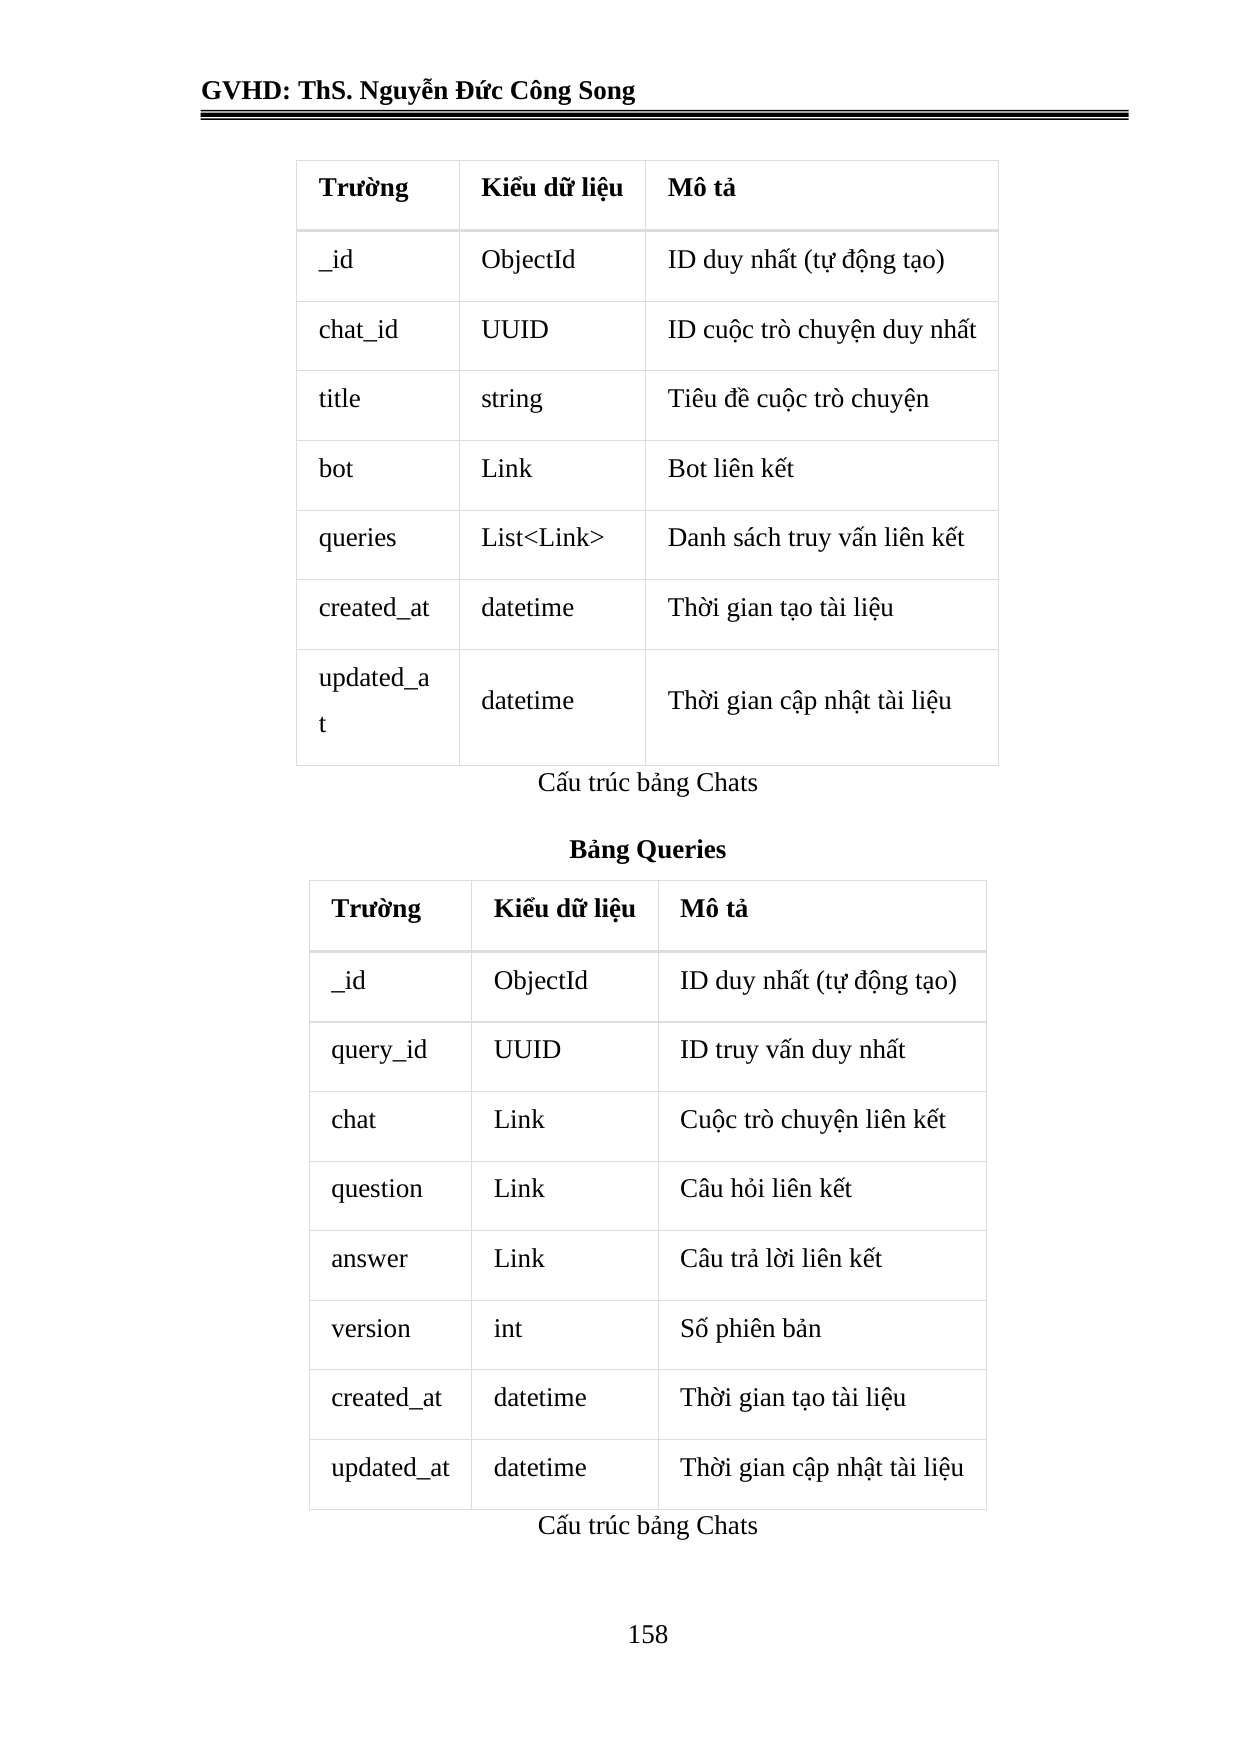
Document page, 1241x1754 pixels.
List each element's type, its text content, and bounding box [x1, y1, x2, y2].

table_cell Link [460, 441, 645, 509]
table_cell Danh sách truy vấn liên kết [646, 511, 998, 579]
table_cell answer [310, 1231, 471, 1300]
table_cell Thời gian tạo tài liệu [659, 1370, 986, 1439]
table_cell created_at [310, 1370, 471, 1439]
table_cell version [310, 1301, 471, 1369]
table_cell ID cuộc trò chuyện duy nhất [646, 302, 998, 370]
table_cell chat [310, 1092, 471, 1161]
table_cell string [460, 371, 645, 440]
table_cell datetime [460, 580, 645, 649]
table_cell query_id [310, 1023, 471, 1091]
text Cấu trúc bảng Chats [201, 1509, 1094, 1541]
table_cell ObjectId [460, 232, 645, 301]
table_cell Cuộc trò chuyện liên kết [659, 1092, 986, 1161]
table_cell question [310, 1162, 471, 1230]
table_cell datetime [460, 650, 645, 765]
table_cell _id [297, 232, 459, 301]
table_cell Số phiên bản [659, 1301, 986, 1369]
text Cấu trúc bảng Chats [201, 766, 1094, 797]
table_cell ID duy nhất (tự động tạo) [659, 953, 986, 1021]
table_header Trường [310, 881, 471, 950]
table_cell title [297, 371, 459, 440]
table_header Kiểu dữ liệu [472, 881, 658, 950]
table_cell List<Link> [460, 511, 645, 579]
table_cell queries [297, 511, 459, 579]
table_cell datetime [472, 1440, 658, 1508]
table_cell ObjectId [472, 953, 658, 1021]
table_cell updated_at [310, 1440, 471, 1508]
table_cell UUID [472, 1023, 658, 1091]
table_cell Bot liên kết [646, 441, 998, 509]
table_cell Thời gian cập nhật tài liệu [646, 650, 998, 765]
table_cell int [472, 1301, 658, 1369]
table_header Trường [297, 161, 459, 229]
table_cell chat_id [297, 302, 459, 370]
table_cell updated_at [297, 650, 459, 765]
table_cell created_at [297, 580, 459, 649]
table_cell Link [472, 1162, 658, 1230]
table_cell UUID [460, 302, 645, 370]
table_header Mô tả [659, 881, 986, 950]
table_cell Câu trả lời liên kết [659, 1231, 986, 1300]
table_cell _id [310, 953, 471, 1021]
table_cell Thời gian cập nhật tài liệu [659, 1440, 986, 1508]
table_header Kiểu dữ liệu [460, 161, 645, 229]
text Bảng Queries [201, 833, 1094, 864]
table_cell Link [472, 1231, 658, 1300]
table_cell ID duy nhất (tự động tạo) [646, 232, 998, 301]
table_cell Thời gian tạo tài liệu [646, 580, 998, 649]
table_cell Câu hỏi liên kết [659, 1162, 986, 1230]
table_cell Link [472, 1092, 658, 1161]
table_cell datetime [472, 1370, 658, 1439]
table_header Mô tả [646, 161, 998, 229]
table_cell Tiêu đề cuộc trò chuyện [646, 371, 998, 440]
table_cell ID truy vấn duy nhất [659, 1023, 986, 1091]
table_cell bot [297, 441, 459, 509]
